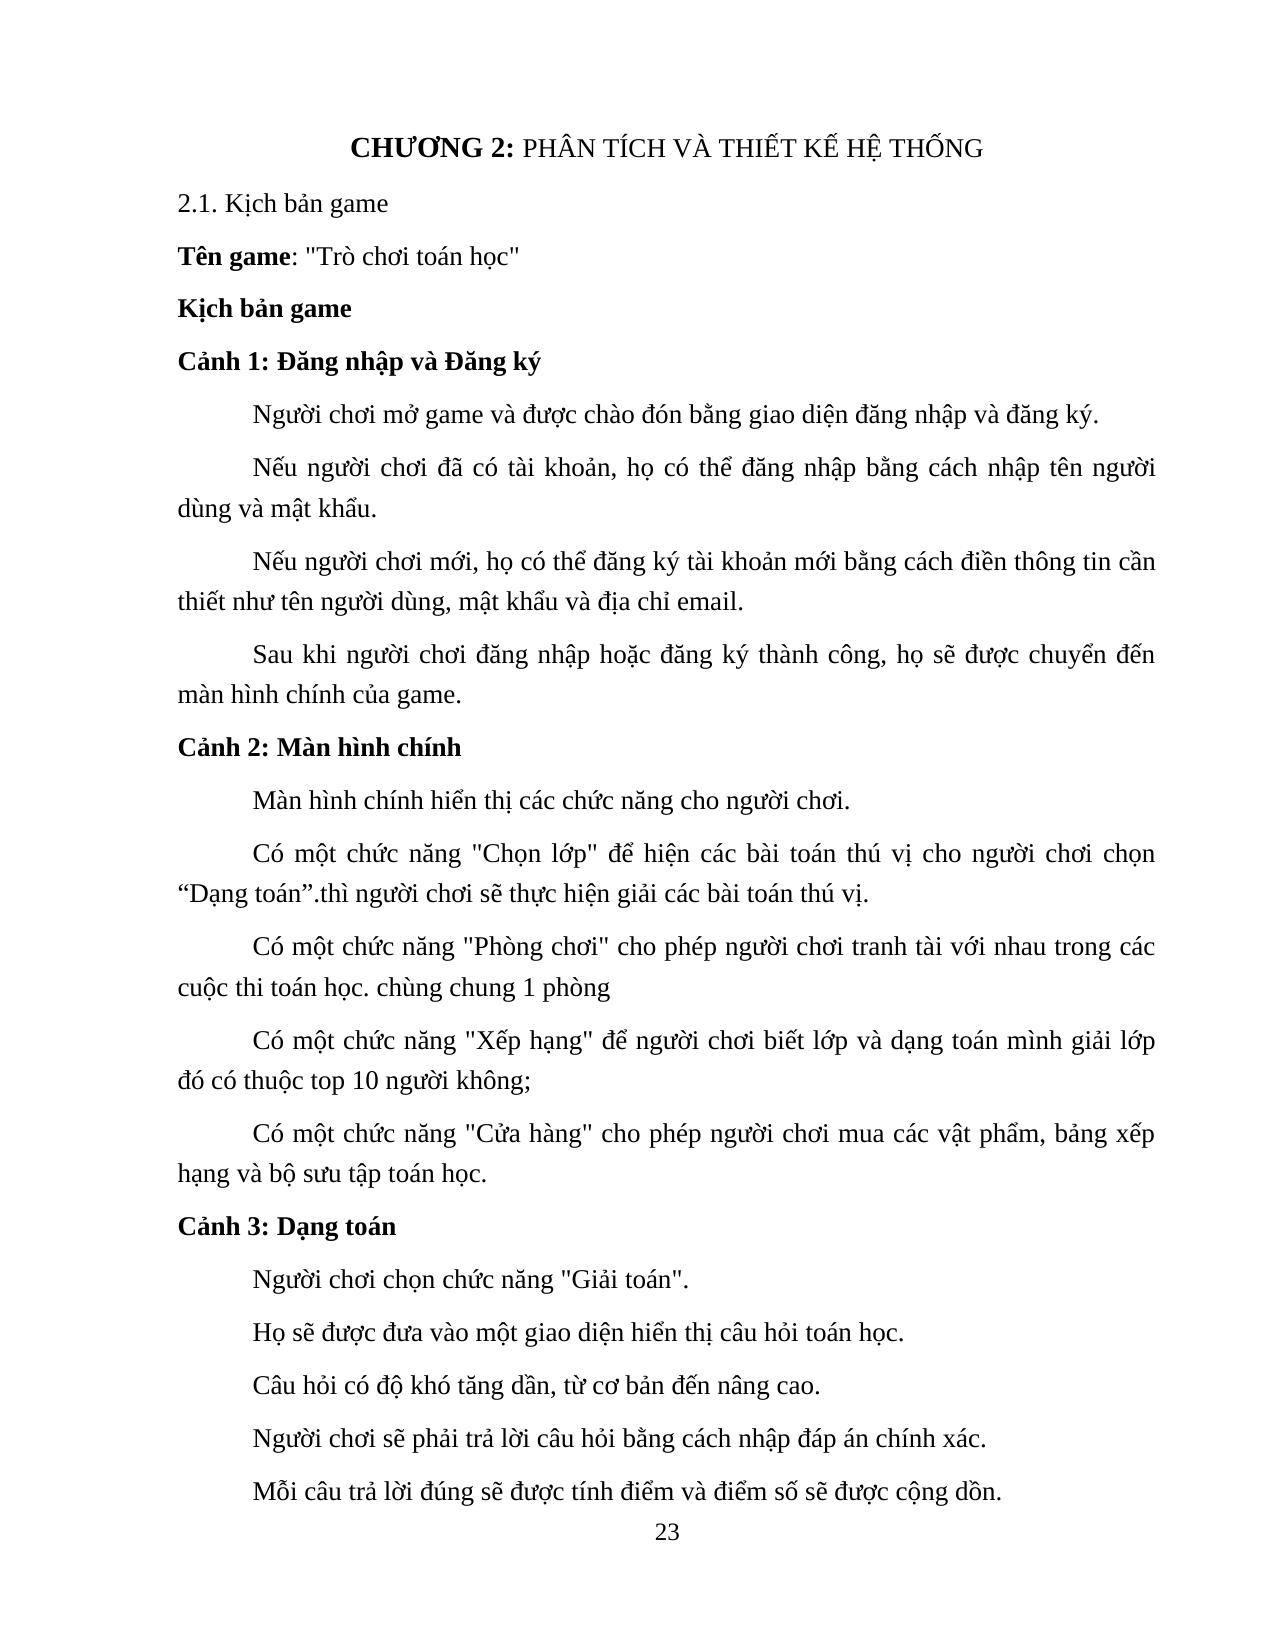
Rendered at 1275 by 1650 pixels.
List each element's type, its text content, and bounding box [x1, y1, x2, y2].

text Kịch bản game [177, 292, 1157, 324]
text Có một chức năng "Cửa hàng" cho phép người chơi mua các vật phẩm, bảng xếp hạng và bộ sưu tập toán học. [177, 1117, 1157, 1189]
text Kịch bản game [177, 187, 1157, 218]
text Có một chức năng "Chọn lớp" để hiện các bài toán thú vị cho người chơi chọn “Dạng toán”.thì người chơi sẽ thực hiện giải các bài toán thú vị. [177, 837, 1157, 909]
text Người chơi mở game và được chào đón bằng giao diện đăng nhập và đăng ký. [177, 398, 1157, 429]
text Họ sẽ được đưa vào một giao diện hiển thị câu hỏi toán học. [177, 1316, 1157, 1347]
text Cảnh 2: Màn hình chính [177, 731, 1157, 762]
text Có một chức năng "Xếp hạng" để người chơi biết lớp và dạng toán mình giải lớp đó có thuộc top 10 người không; [177, 1024, 1157, 1095]
text Tên game: "Trò chơi toán học" [177, 239, 1157, 271]
text Có một chức năng "Phòng chơi" cho phép người chơi tranh tài với nhau trong các cuộc thi toán học. chùng chung 1 phòng [177, 930, 1157, 1002]
text PHÂN TÍCH VÀ THIẾT KẾ HỆ THỐNG [177, 131, 1157, 164]
text Người chơi sẽ phải trả lời câu hỏi bằng cách nhập đáp án chính xác. [177, 1422, 1157, 1453]
text Màn hình chính hiển thị các chức năng cho người chơi. [177, 784, 1157, 815]
text Người chơi chọn chức năng "Giải toán". [177, 1263, 1157, 1294]
text Cảnh 3: Dạng toán [177, 1210, 1157, 1242]
text Mỗi câu trả lời đúng sẽ được tính điểm và điểm số sẽ được cộng dồn. [177, 1475, 1157, 1506]
text Câu hỏi có độ khó tăng dần, từ cơ bản đến nâng cao. [177, 1369, 1157, 1400]
text Nếu người chơi đã có tài khoản, họ có thể đăng nhập bằng cách nhập tên người dùng và mật khẩu. [177, 451, 1157, 523]
text Sau khi người chơi đăng nhập hoặc đăng ký thành công, họ sẽ được chuyển đến màn hình chính của game. [177, 638, 1157, 709]
text Nếu người chơi mới, họ có thể đăng ký tài khoản mới bằng cách điền thông tin cần thiết như tên người dùng, mật khẩu và địa chỉ email. [177, 544, 1157, 616]
text Cảnh 1: Đăng nhập và Đăng ký [177, 345, 1157, 377]
